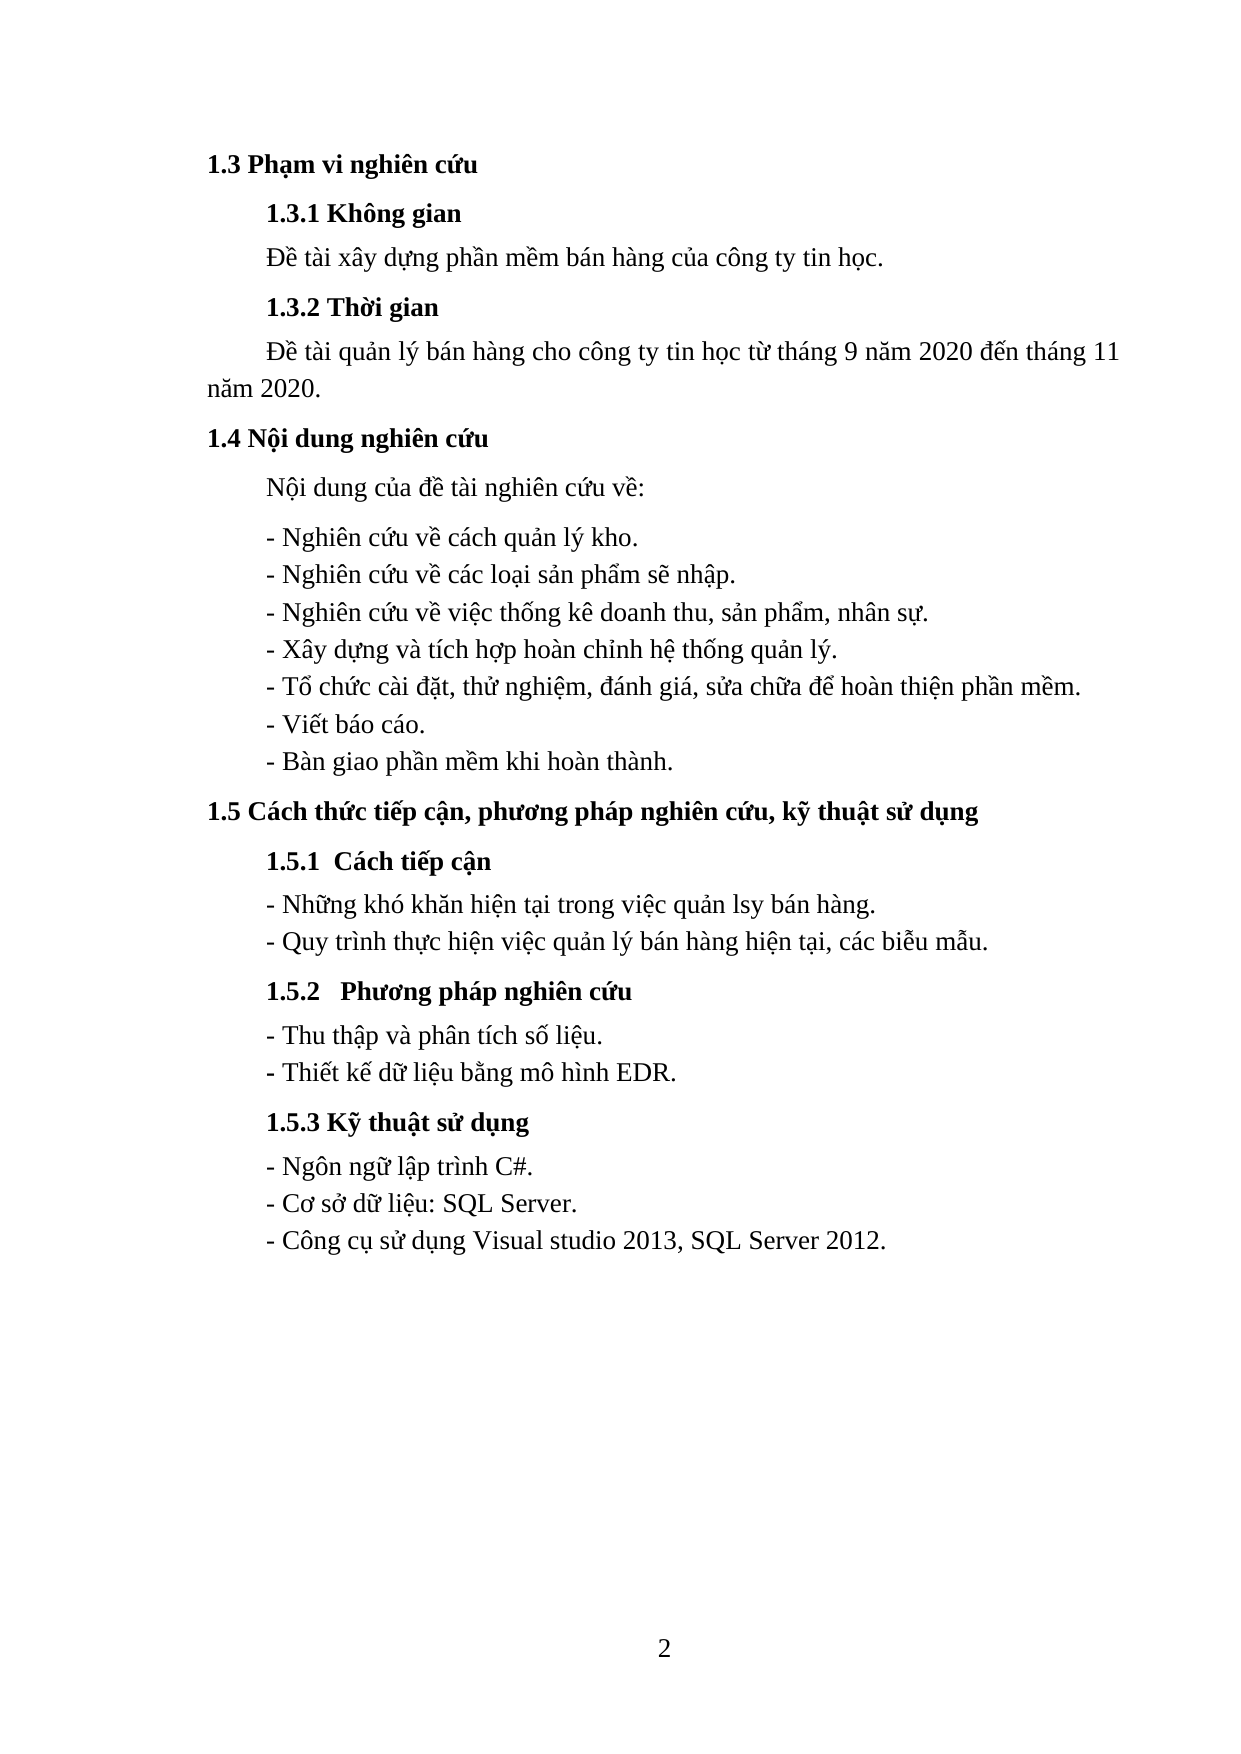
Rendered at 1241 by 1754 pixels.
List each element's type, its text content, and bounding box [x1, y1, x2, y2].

subtitle 1.5.2 Phương pháp nghiên cứu [207, 975, 1122, 1006]
list Quy trình thực hiện việc quản lý bán hàng hiện tại, các biễu mẫu. [266, 926, 1122, 957]
text Nội dung của đề tài nghiên cứu về: [207, 471, 1122, 503]
subtitle 1.4 Nội dung nghiên cứu [207, 422, 1122, 453]
subtitle 1.3.2 Thời gian [207, 291, 1122, 322]
list Những khó khăn hiện tại trong việc quản lsy bán hàng. [266, 888, 1122, 919]
list Viết báo cáo. [266, 708, 1122, 739]
text Đề tài quản lý bán hàng cho công ty tin học từ tháng 9 năm 2020 đến tháng 11 năm 2020. [207, 334, 1122, 403]
text Đề tài xây dựng phần mềm bán hàng của công ty tin học. [207, 241, 1122, 272]
list Nghiên cứu về các loại sản phẩm sẽ nhập. [266, 558, 1122, 590]
subtitle 1.5.3 Kỹ thuật sử dụng [207, 1106, 1122, 1137]
list Nghiên cứu về cách quản lý kho. [266, 521, 1122, 552]
list Ngôn ngữ lập trình C#. [266, 1150, 1122, 1181]
list Bàn giao phần mềm khi hoàn thành. [266, 745, 1122, 776]
subtitle 1.5.1 Cách tiếp cận [207, 844, 1122, 876]
list Thiết kế dữ liệu bằng mô hình EDR. [266, 1056, 1122, 1087]
subtitle 1.5 Cách thức tiếp cận, phương pháp nghiên cứu, kỹ thuật sử dụng [207, 795, 1122, 826]
subtitle 1.3 Phạm vi nghiên cứu [207, 148, 1122, 179]
list Tổ chức cài đặt, thử nghiệm, đánh giá, sửa chữa để hoàn thiện phần mềm. [266, 670, 1122, 702]
list Nghiên cứu về việc thống kê doanh thu, sản phẩm, nhân sự. [266, 596, 1122, 627]
list Thu thập và phân tích số liệu. [266, 1019, 1122, 1050]
list Công cụ sử dụng Visual studio 2013, SQL Server 2012. [266, 1224, 1122, 1255]
subtitle 1.3.1 Không gian [207, 197, 1122, 229]
list Xây dựng và tích hợp hoàn chỉnh hệ thống quản lý. [266, 633, 1122, 664]
list Cơ sở dữ liệu: SQL Server. [266, 1187, 1122, 1218]
